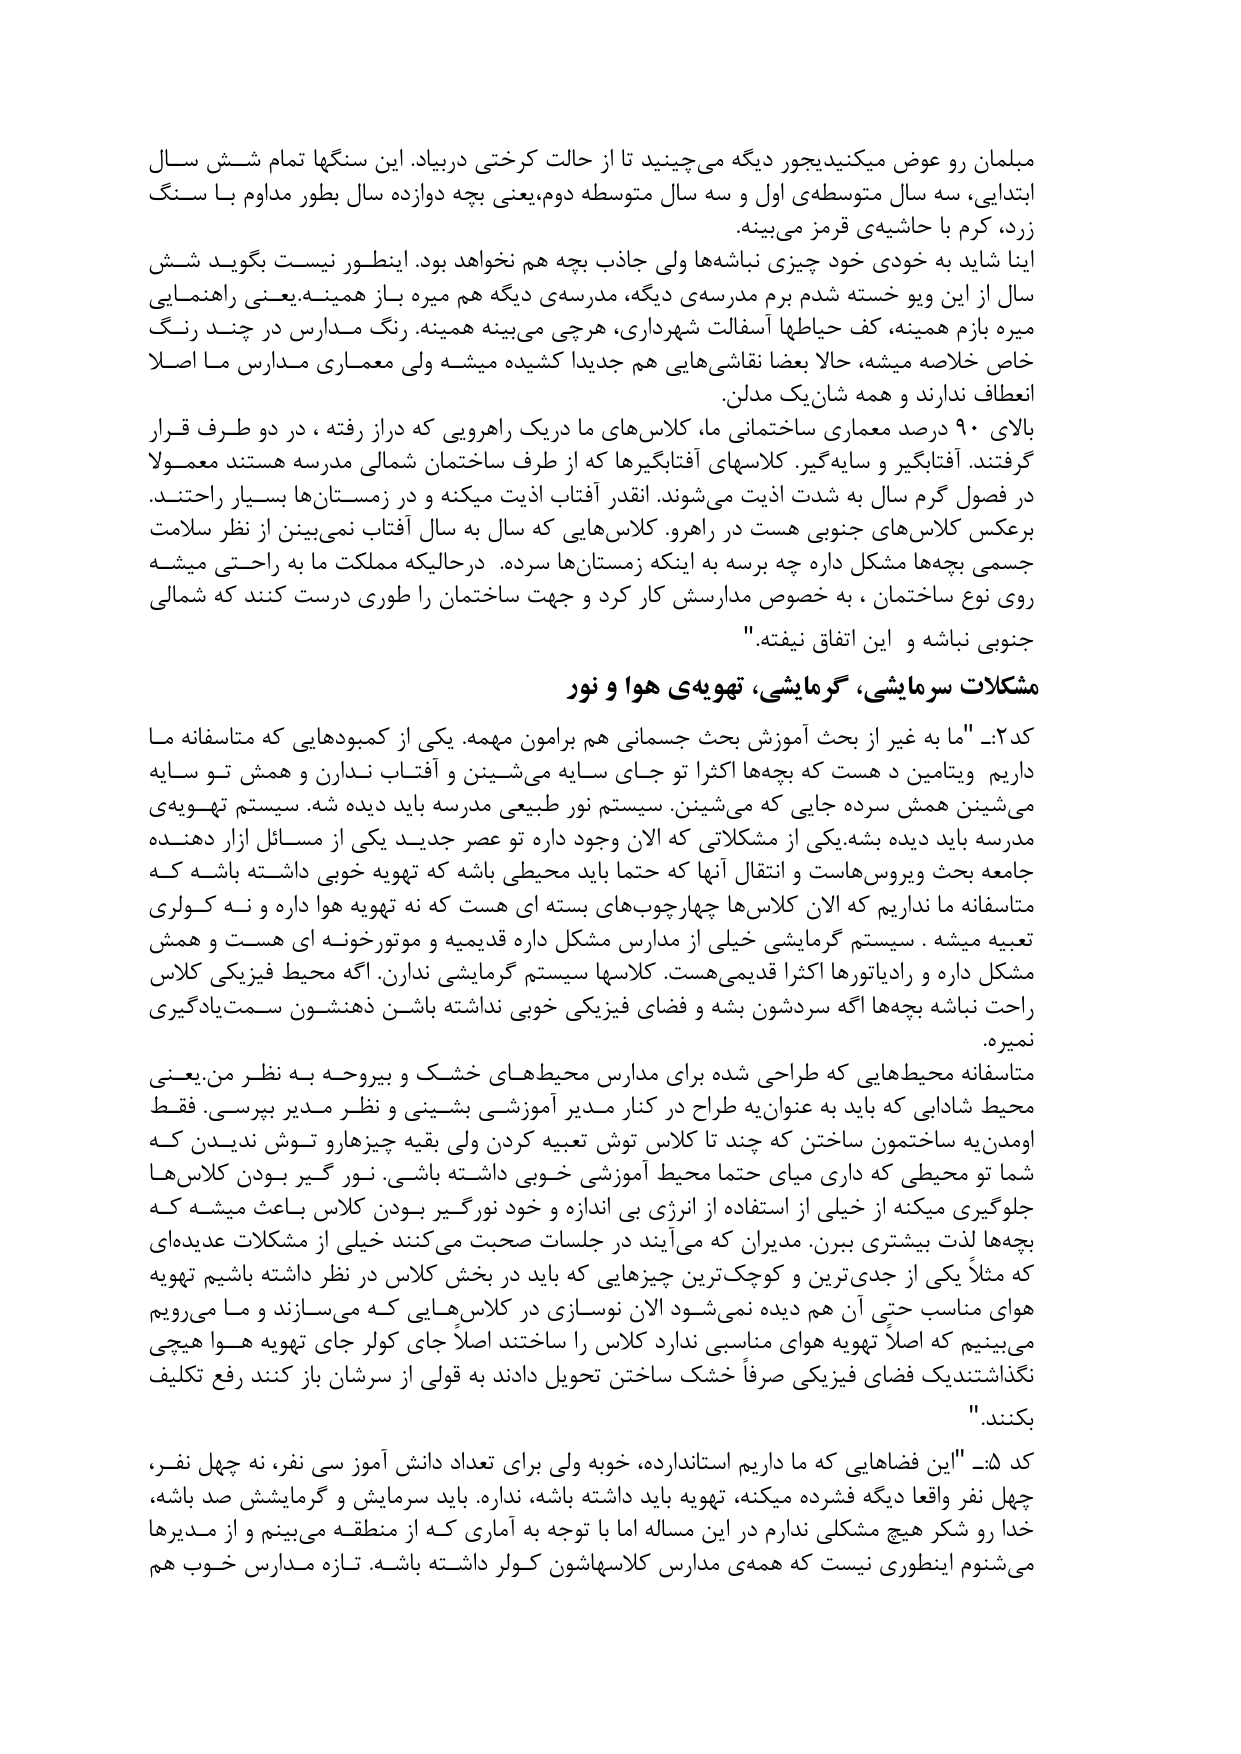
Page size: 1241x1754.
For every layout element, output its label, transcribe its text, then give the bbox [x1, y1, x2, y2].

text بالای 90 درصد معماری ساختمانی ما، کلاس‌های ما در‌یک راهرویی که دراز رفته ، در دو طرف قرار گرفتند. آفتابگیر و سایه‌گیر. کلاسهای آفتابگیرها که از طرف ساختمان شمالی مدرسه هستند معمولا در فصول گرم سال به شدت اذیت می‌شوند. انقدر آفتاب اذیت میکنه و در زمستان‌ها بسیار راحتند. برعکس کلاس‌های جنوبی هست در راهرو. کلاس‌هایی که سال به سال آفتاب نمی‌بینن از نظر سلامت جسمی ‌بچه‌ها مشکل داره چه برسه به اینکه زمستان‌ها سرده. درحالیکه مملکت ما به راحتی میشه روی نوع ساختمان ، به خصوص مدارسش کار کرد و جهت ساختمان را طوری درست کنند که شمالی جنوبی نباشه و این اتفاق نیفته." [148, 416, 1033, 657]
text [148, 1441, 1033, 1580]
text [148, 148, 1033, 244]
text اینا شاید به خودی خود چیزی نباشه‌ها ولی جاذب بچه هم نخواهد بود. اینطور نیست بگوید شش سال از این ویو خسته شدم برم مدرسه‌ی دیگه، مدرسه‌ی دیگه هم میره باز همینه.‌یعنی راهنمایی میره بازم همینه، کف حیاطها آسفالت شهرداری، هرچی می‌بینه همینه. رنگ مدارس در چند رنگ خاص خلاصه میشه، حالا بعضا نقاشی‌هایی هم جدیدا کشیده میشه ولی معماری مدارس ما اصلا انعطاف ندارند و همه شان‌یک مدلن. [148, 248, 1033, 412]
text متاسفانه محیط‌هایی که طراحی شده برای مدارس محیط‌های خشک و بیروحه به نظر من.‌یعنی محیط شادابی که باید به عنوان‌یه طراح در کنار مدیر آموزشی بشینی و نظر مدیر بپرسی. فقط اومدن‌یه ساختمون ساختن که چند تا کلاس توش تعبیه کردن ولی بقیه چیز‌هارو توش ندیدن که شما تو محیطی که داری میای حتما محیط آموزشی خوبی داشته باشی. نور گیر بودن کلاس‌ها جلوگیری میکنه از خیلی از استفاده از انرژی بی اندازه و خود نورگیر بودن کلاس باعث میشه که بچه‌ها لذت بیشتری ببرن. مدیران که می‌آیند در جلسات صحبت می‌کنند خیلی از مشکلات عدیده‌ای که مثلاً ‌یکی از جدی‌ترین و کوچک‌ترین چیزهایی که باید در بخش کلاس در نظر داشته باشیم تهویه هوای مناسب حتی آن هم دیده نمی‌شود الان نوسازی در کلاس‌هایی که می‌سازند و ما می‌رویم می‌بینیم که اصلاً تهویه هوای مناسبی ندارد کلاس را ساختند اصلاً جای کولر جای تهویه هوا هیچی نگذاشتند‌یک فضای فیزیکی صرفاً خشک ساختن تحویل دادند به قولی از سرشان باز کنند رفع تکلیف بکنند." [148, 1061, 1033, 1436]
text مشکلات سرمایشی، گرمایشی، تهویه‌ی هوا و نور [148, 675, 1038, 704]
text کد2: "ما به غیر از بحث آموزش بحث جسمانی هم برامون مهمه. ‌یکی از کمبود‌هایی که متاسفانه ما داریم ویتامین د هست که بچه‌ها اکثرا تو جای سایه می‌شینن و آفتاب ندارن و همش تو سایه می‌شینن همش سرده جایی که می‌شینن. سیستم نور طبیعی مدرسه باید دیده شه. سیستم تهویه‌ی مدرسه باید دیده بشه.‌یکی از مشکلاتی که الان وجود داره تو عصر جدید ‌یکی از مسائل ازار دهنده جامعه بحث ویروس‌هاست و انتقال آنها که حتما باید محیطی باشه که تهویه خوبی داشته باشه که متاسفانه ما نداریم که الان کلاس‌ها چهارچوب‌های بسته ای هست که نه تهویه هوا داره و نه کولری تعبیه میشه . سیستم گرمایشی خیلی از مدارس مشکل داره قدیمیه و موتورخونه ای هست و همش مشکل داره و رادیاتور‌ها اکثرا قدیمی‌هست. کلاسها سیستم گرمایشی ندارن. اگه محیط فیزیکی کلاس راحت نباشه بچه‌ها اگه سردشون بشه و فضای فیزیکی خوبی نداشته باشن ذهنشون سمت‌یادگیری نمیره. [148, 716, 1033, 1057]
